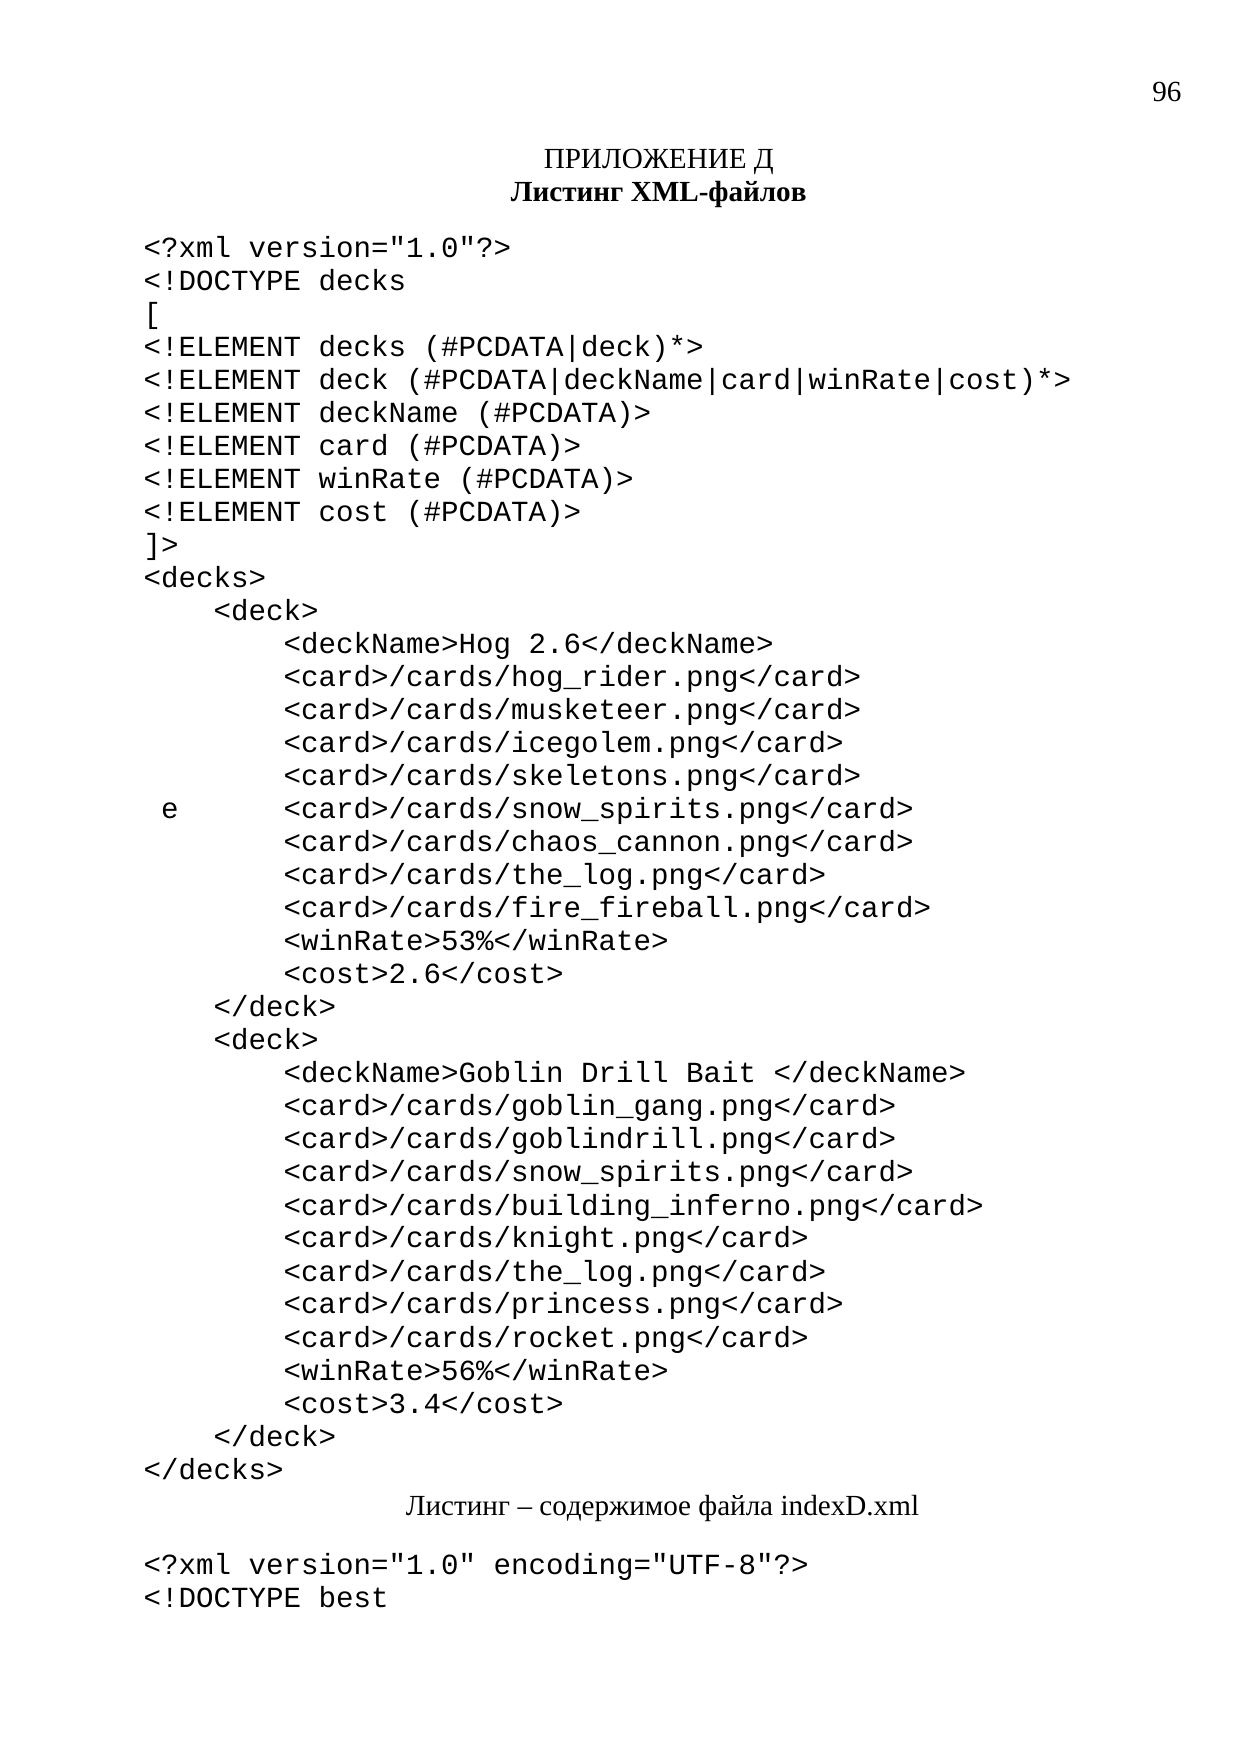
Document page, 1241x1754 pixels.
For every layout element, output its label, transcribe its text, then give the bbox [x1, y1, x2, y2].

text <card>/cards/icegolem.png</card> [136, 728, 1181, 761]
text <deckName>Goblin Drill Bait </deckName> [136, 1058, 1181, 1092]
text <!ELEMENT decks (#PCDATA|deck)*> [136, 332, 1181, 365]
text <card>/cards/snow_spirits.png</card> [136, 1158, 1181, 1191]
text <?xml version="1.0" encoding="UTF-8"?> [136, 1551, 1181, 1583]
text <card>/cards/knight.png</card> [136, 1224, 1181, 1257]
text <card>/cards/skeletons.png</card> [136, 761, 1181, 794]
text <!DOCTYPE decks [136, 266, 1181, 299]
text <card>/cards/the_log.png</card> [136, 860, 1181, 893]
text </deck> [136, 992, 1181, 1026]
text <card>/cards/musketeer.png</card> [136, 695, 1181, 728]
text <!ELEMENT cost (#PCDATA)> [136, 497, 1181, 530]
text <card>/cards/the_log.png</card> [136, 1257, 1181, 1290]
text <!DOCTYPE best [136, 1583, 1181, 1617]
text <card>/cards/rocket.png</card> [136, 1323, 1181, 1356]
text <card>/cards/goblin_gang.png</card> [136, 1092, 1181, 1124]
text <card>/cards/princess.png</card> [136, 1290, 1181, 1323]
text <winRate>56%</winRate> [136, 1356, 1181, 1389]
text <cost>3.4</cost> [136, 1389, 1181, 1422]
text <deckName>Hog 2.6</deckName> [136, 629, 1181, 662]
text <!ELEMENT deck (#PCDATA|deckName|card|winRate|cost)*> [136, 365, 1181, 398]
text e <card>/cards/snow_spirits.png</card> [136, 794, 1181, 827]
text [ [136, 299, 1181, 332]
text <card>/cards/building_inferno.png</card> [136, 1191, 1181, 1224]
text </decks> [136, 1455, 1181, 1488]
text <!ELEMENT winRate (#PCDATA)> [136, 464, 1181, 497]
text <winRate>53%</winRate> [136, 926, 1181, 959]
text ]> [136, 530, 1181, 563]
text <deck> [136, 1026, 1181, 1058]
text <?xml version="1.0"?> [136, 233, 1181, 266]
text <card>/cards/hog_rider.png</card> [136, 662, 1181, 695]
text <decks> [136, 563, 1181, 596]
text <!ELEMENT deckName (#PCDATA)> [136, 398, 1181, 431]
text ПРИЛОЖЕНИЕ Д Листинг XML-файлов [136, 141, 1181, 208]
text Листинг – содержимое файла indexD.xml [136, 1488, 1181, 1521]
text <card>/cards/fire_fireball.png</card> [136, 893, 1181, 926]
text <card>/cards/chaos_cannon.png</card> [136, 827, 1181, 860]
text <deck> [136, 596, 1181, 629]
text </deck> [136, 1422, 1181, 1455]
text <cost>2.6</cost> [136, 959, 1181, 992]
text <card>/cards/goblindrill.png</card> [136, 1124, 1181, 1158]
text <!ELEMENT card (#PCDATA)> [136, 431, 1181, 464]
